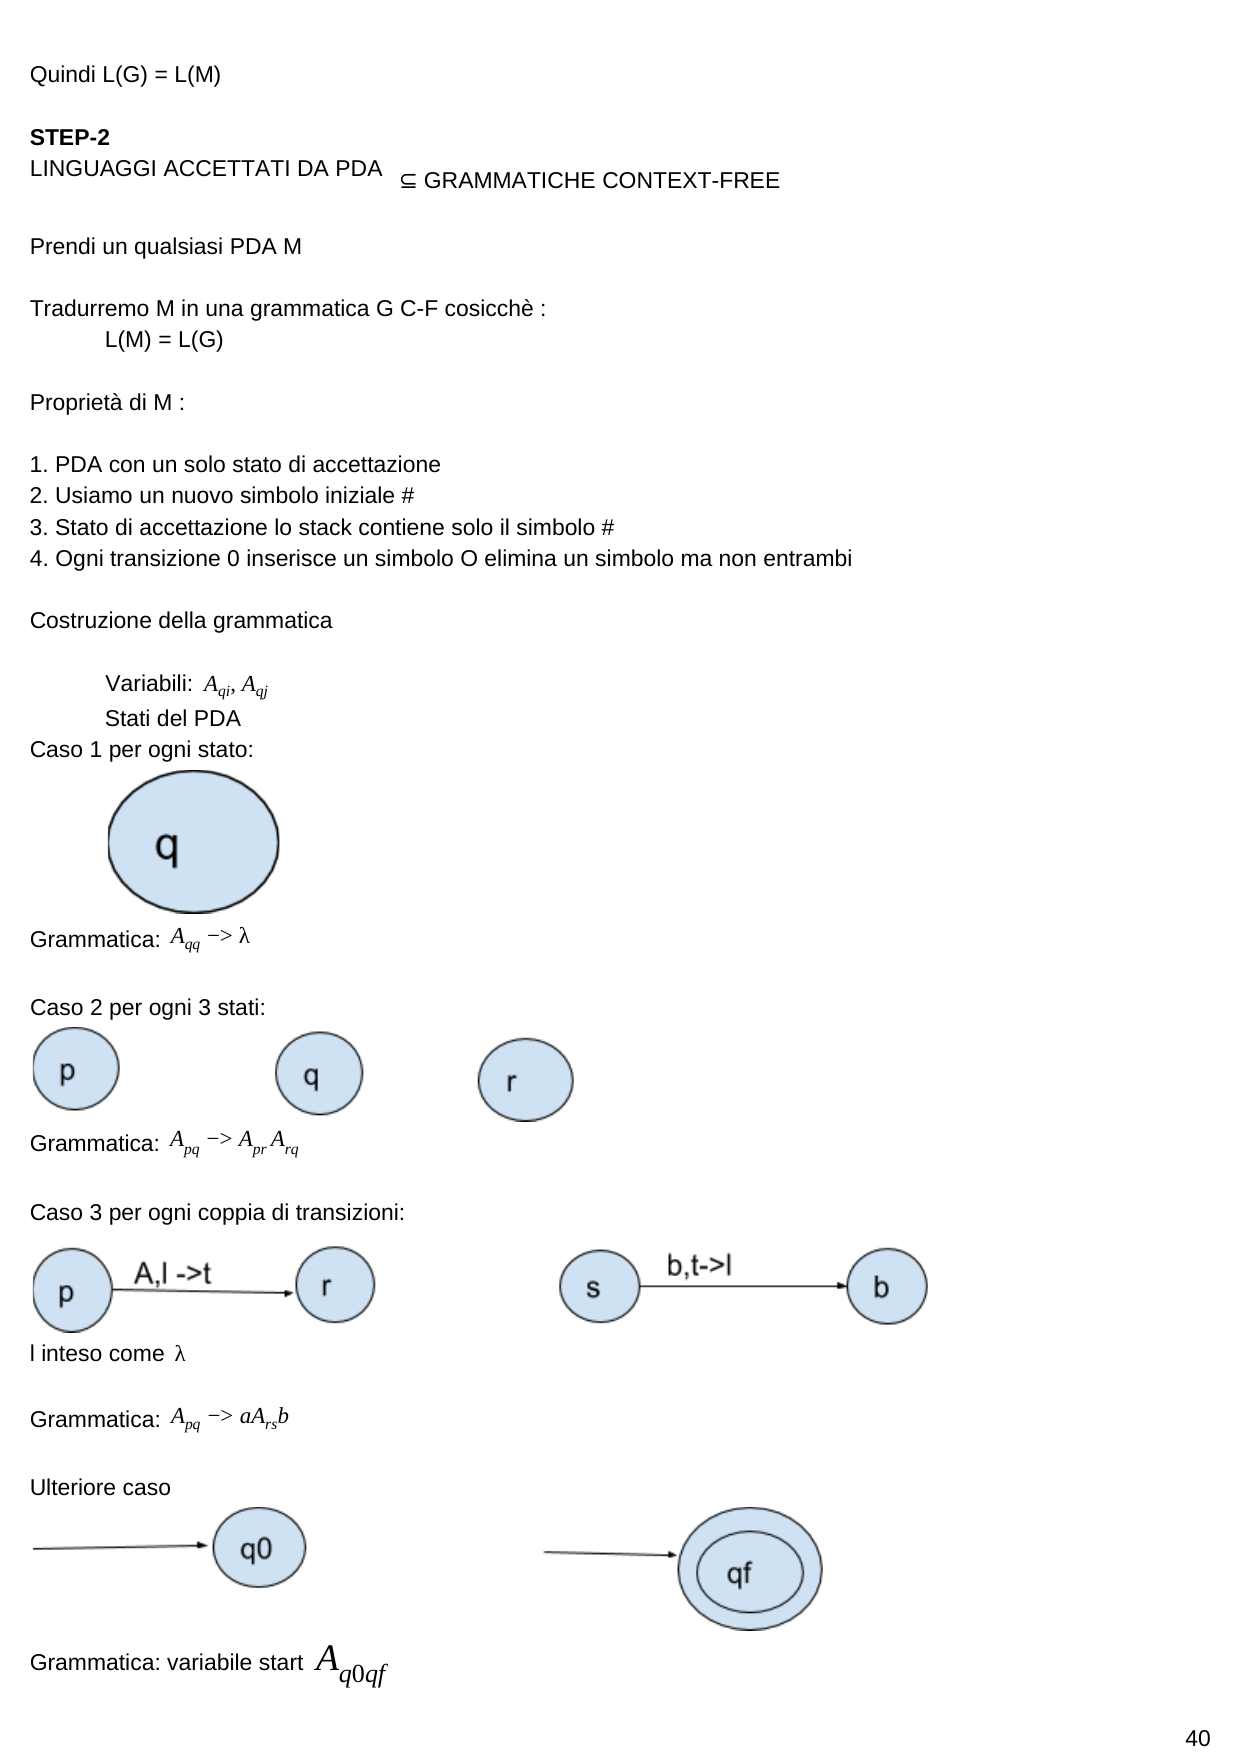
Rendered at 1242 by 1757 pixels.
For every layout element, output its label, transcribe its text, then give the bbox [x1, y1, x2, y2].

text Ulteriore caso [29, 1473, 1225, 1500]
text Grammatica: Apq −> aArsb [29, 1402, 1225, 1434]
text LINGUAGGI ACCETTATI DA PDA [29, 155, 382, 182]
list Ogni transizione 0 inserisce un simbolo O elimina un simbolo ma non entrambi Costruzione della grammatica [29, 545, 853, 633]
list PDA con un solo stato di accettazione [29, 451, 1225, 477]
text Grammatica: Aqq −> λ [29, 771, 1225, 954]
picture [32, 1027, 574, 1122]
picture [107, 770, 280, 914]
text Variabili: Aqi, Aqj [19, 669, 268, 700]
picture [32, 1233, 928, 1333]
text Prendi un qualsiasi PDA M [29, 233, 1225, 259]
list Stato di accettazione lo stack contiene solo il simbolo # [29, 514, 1225, 540]
text Caso 2 per ogni 3 stati: [19, 994, 266, 1020]
picture [32, 1507, 823, 1631]
text Caso 3 per ogni coppia di transizioni: [29, 1199, 1225, 1225]
text ⊆ GRAMMATICHE CONTEXT-FREE [399, 164, 1225, 195]
list Usiamo un nuovo simbolo iniziale # [29, 482, 1225, 509]
text Stati del PDA Caso 1 per ogni stato: [29, 705, 254, 762]
text Tradurremo M in una grammatica G C-F cosicchè : L(M) = L(G) [29, 295, 549, 353]
text STEP-2 [29, 124, 382, 150]
text Proprietà di M : [29, 388, 1225, 415]
text Quindi L(G) = L(M) [29, 61, 1225, 88]
